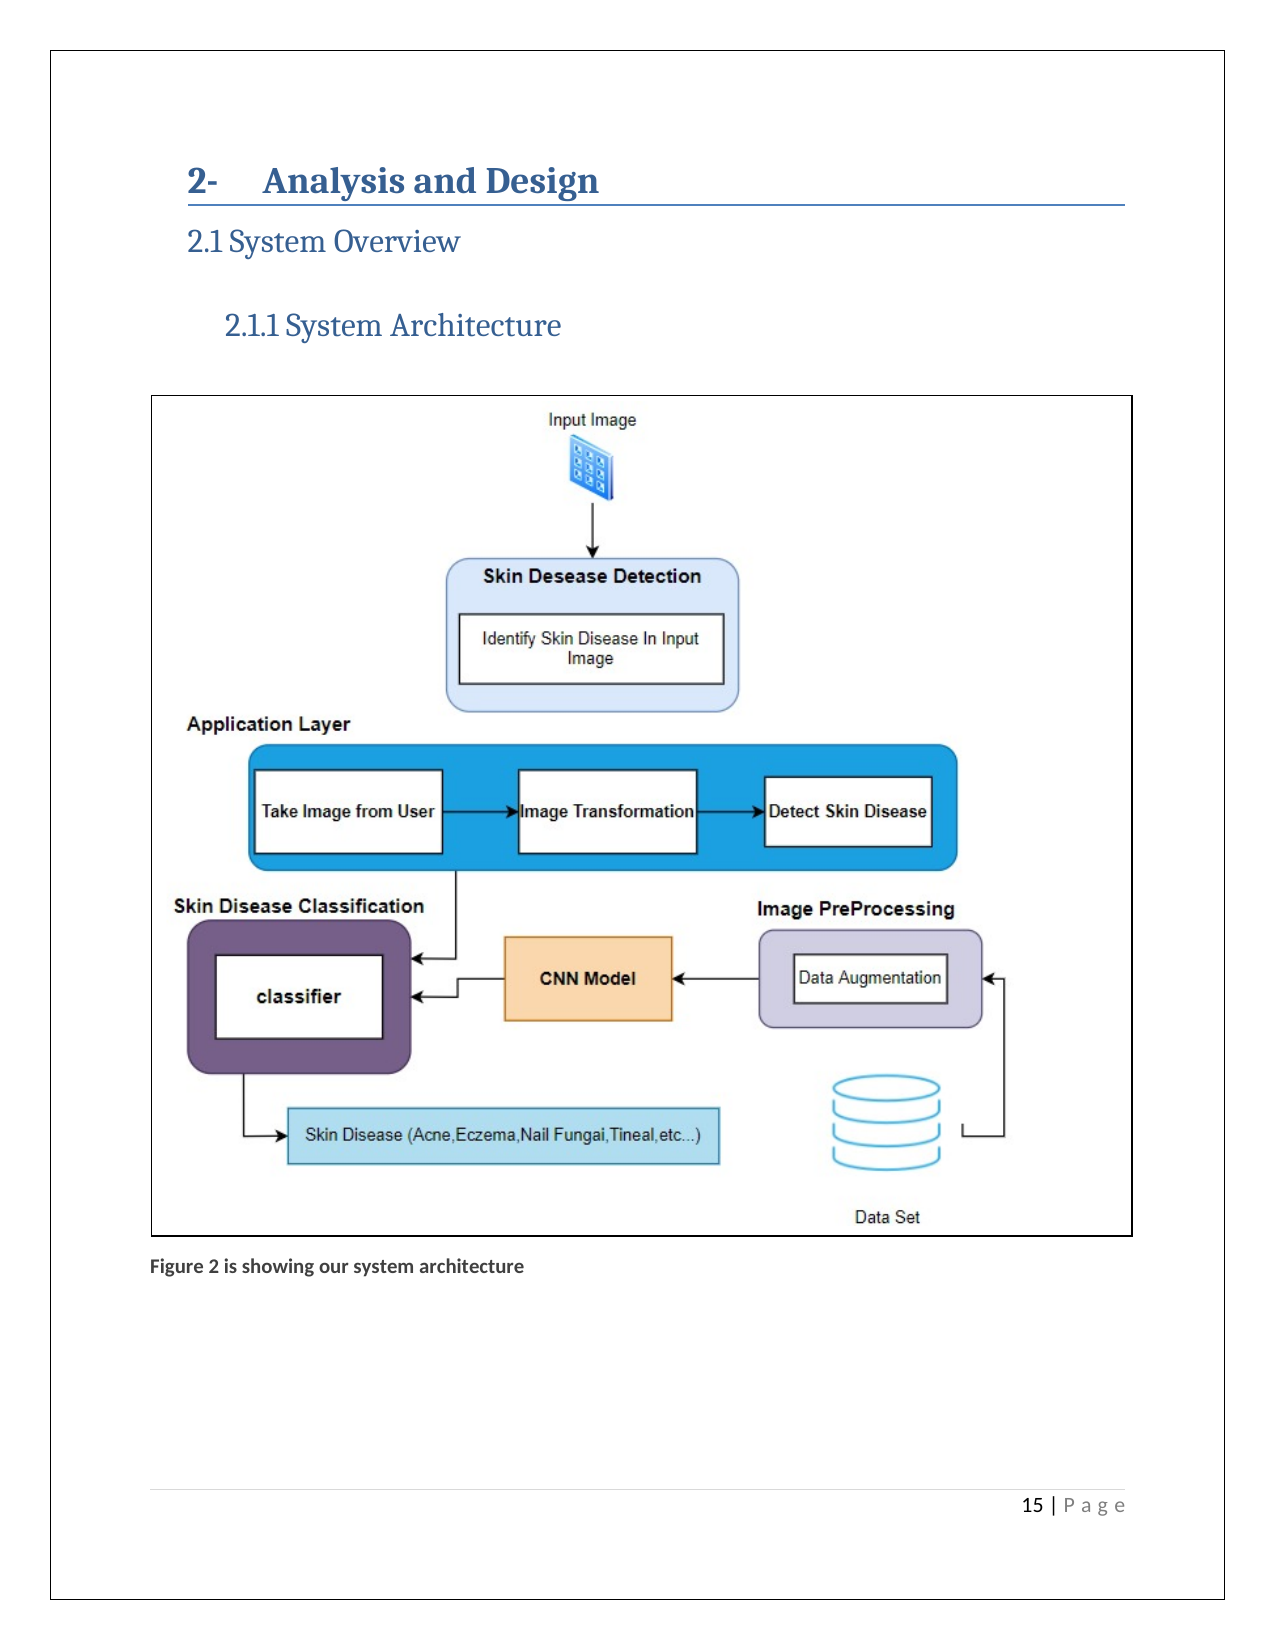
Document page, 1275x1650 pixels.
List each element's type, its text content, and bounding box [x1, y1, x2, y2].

subtitle 2.1.1 System Architecture [150, 307, 1125, 345]
subtitle Analysis and Design [187, 159, 1125, 206]
subtitle 2.1 System Overview [150, 222, 1125, 261]
picture [166, 401, 1027, 1226]
text Figure 2 is showing our system architecture [150, 1253, 1125, 1279]
